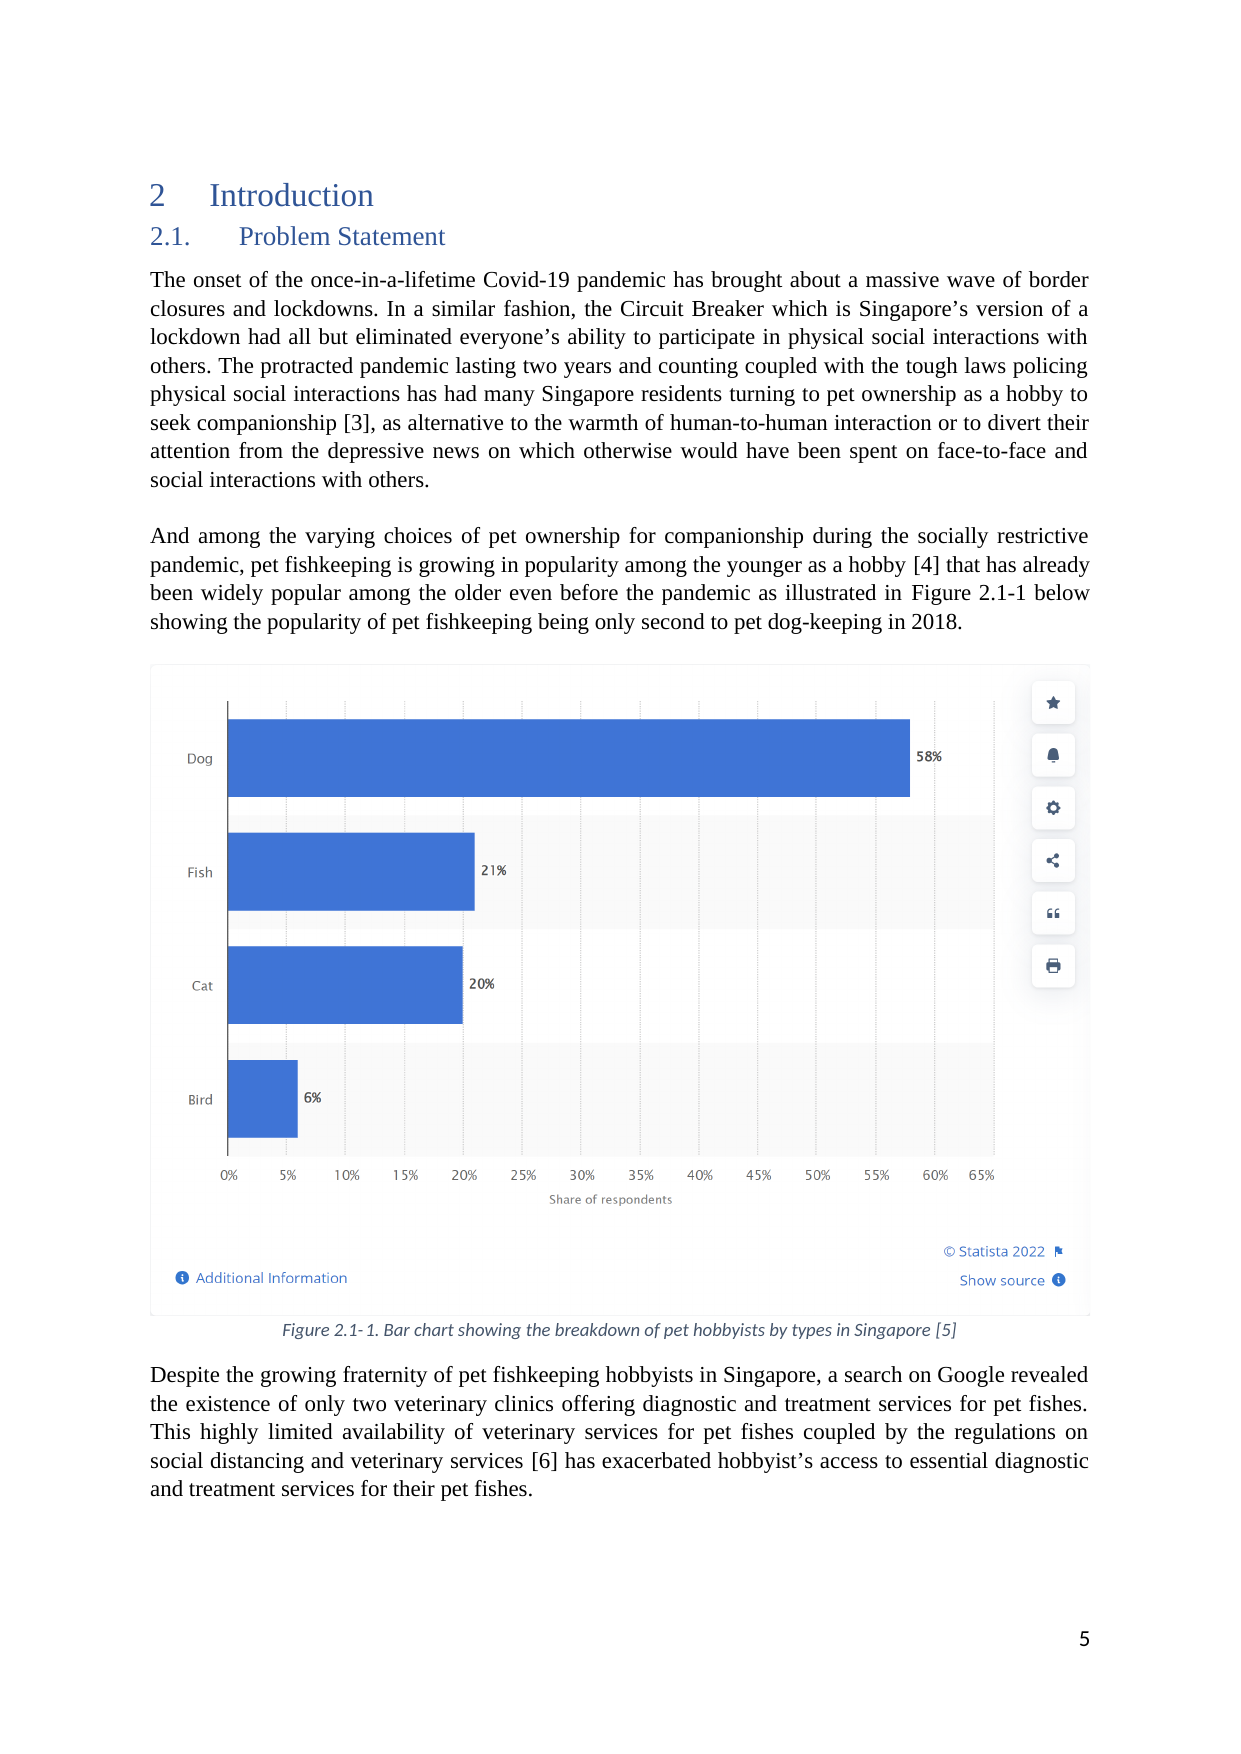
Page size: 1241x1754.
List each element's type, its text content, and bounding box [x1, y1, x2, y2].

text Figure -. Bar chart showing the breakdown of pet hobbyists by types in Singapore [150, 1318, 1090, 1341]
text Despite the growing fraternity of pet fishkeeping hobbyists in Singapore, a search on Google revealed the existence of only two veterinary clinics offering diagnostic and treatment services for pet fishes. This highly limited availability of veterinary services for pet fishes coupled by the regulations on social distancing and veterinary services has exacerbated hobbyist’s access to essential diagnostic and treatment services for their pet fishes. [150, 1362, 1090, 1502]
text The onset of the once-in-a-lifetime Covid-19 pandemic has brought about a massive wave of border closures and lockdowns. In a similar fashion, the Circuit Breaker which is Singapore’s version of a lockdown had all but eliminated everyone’s ability to participate in physical social interactions with others. The protracted pandemic lasting two years and counting coupled with the tough laws policing physical social interactions has had many Singapore residents turning to pet ownership as a hobby to seek companionship , as alternative to the warmth of human-to-human interaction or to divert their attention from the depressive news on which otherwise would have been spent on face-to-face and social interactions with others. [150, 267, 1090, 492]
subtitle Problem Statement [150, 221, 1090, 252]
picture [150, 664, 1091, 1316]
subtitle Introduction [149, 175, 1090, 213]
text And among the varying choices of pet ownership for companionship during the socially restrictive pandemic, pet fishkeeping is growing in popularity among the younger as a hobby that has already been widely popular among the older even before the pandemic as illustrated in Figure 2.1-1 below showing the popularity of pet fishkeeping being only second to pet dog-keeping in 2018. [150, 522, 1090, 634]
